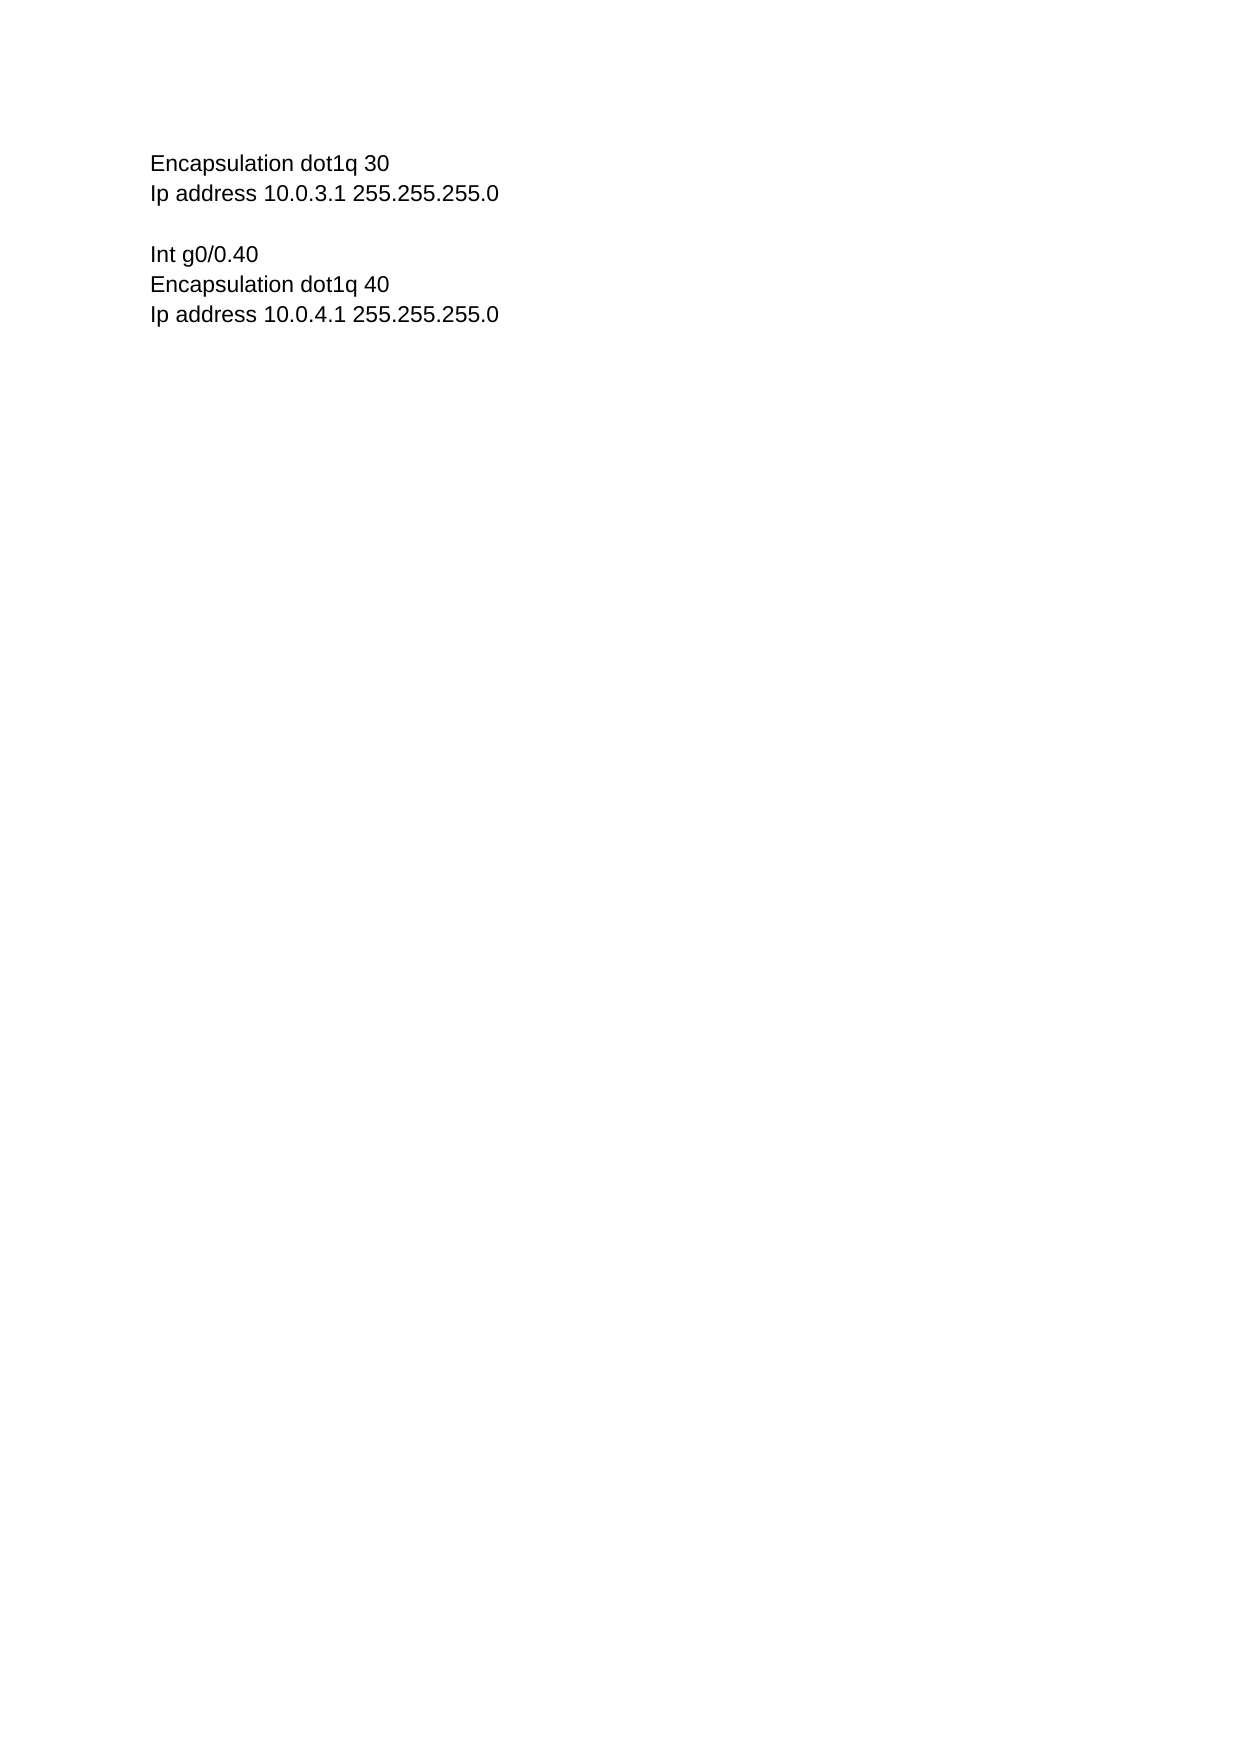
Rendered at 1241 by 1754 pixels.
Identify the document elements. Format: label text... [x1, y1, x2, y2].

text Encapsulation dot1q 30 [150, 150, 1090, 176]
text Ip address 10.0.3.1 255.255.255.0 [150, 180, 1090, 207]
text Encapsulation dot1q 40 [150, 271, 1090, 297]
text Ip address 10.0.4.1 255.255.255.0 [150, 301, 1090, 327]
text Int g0/0.40 [150, 241, 1090, 267]
